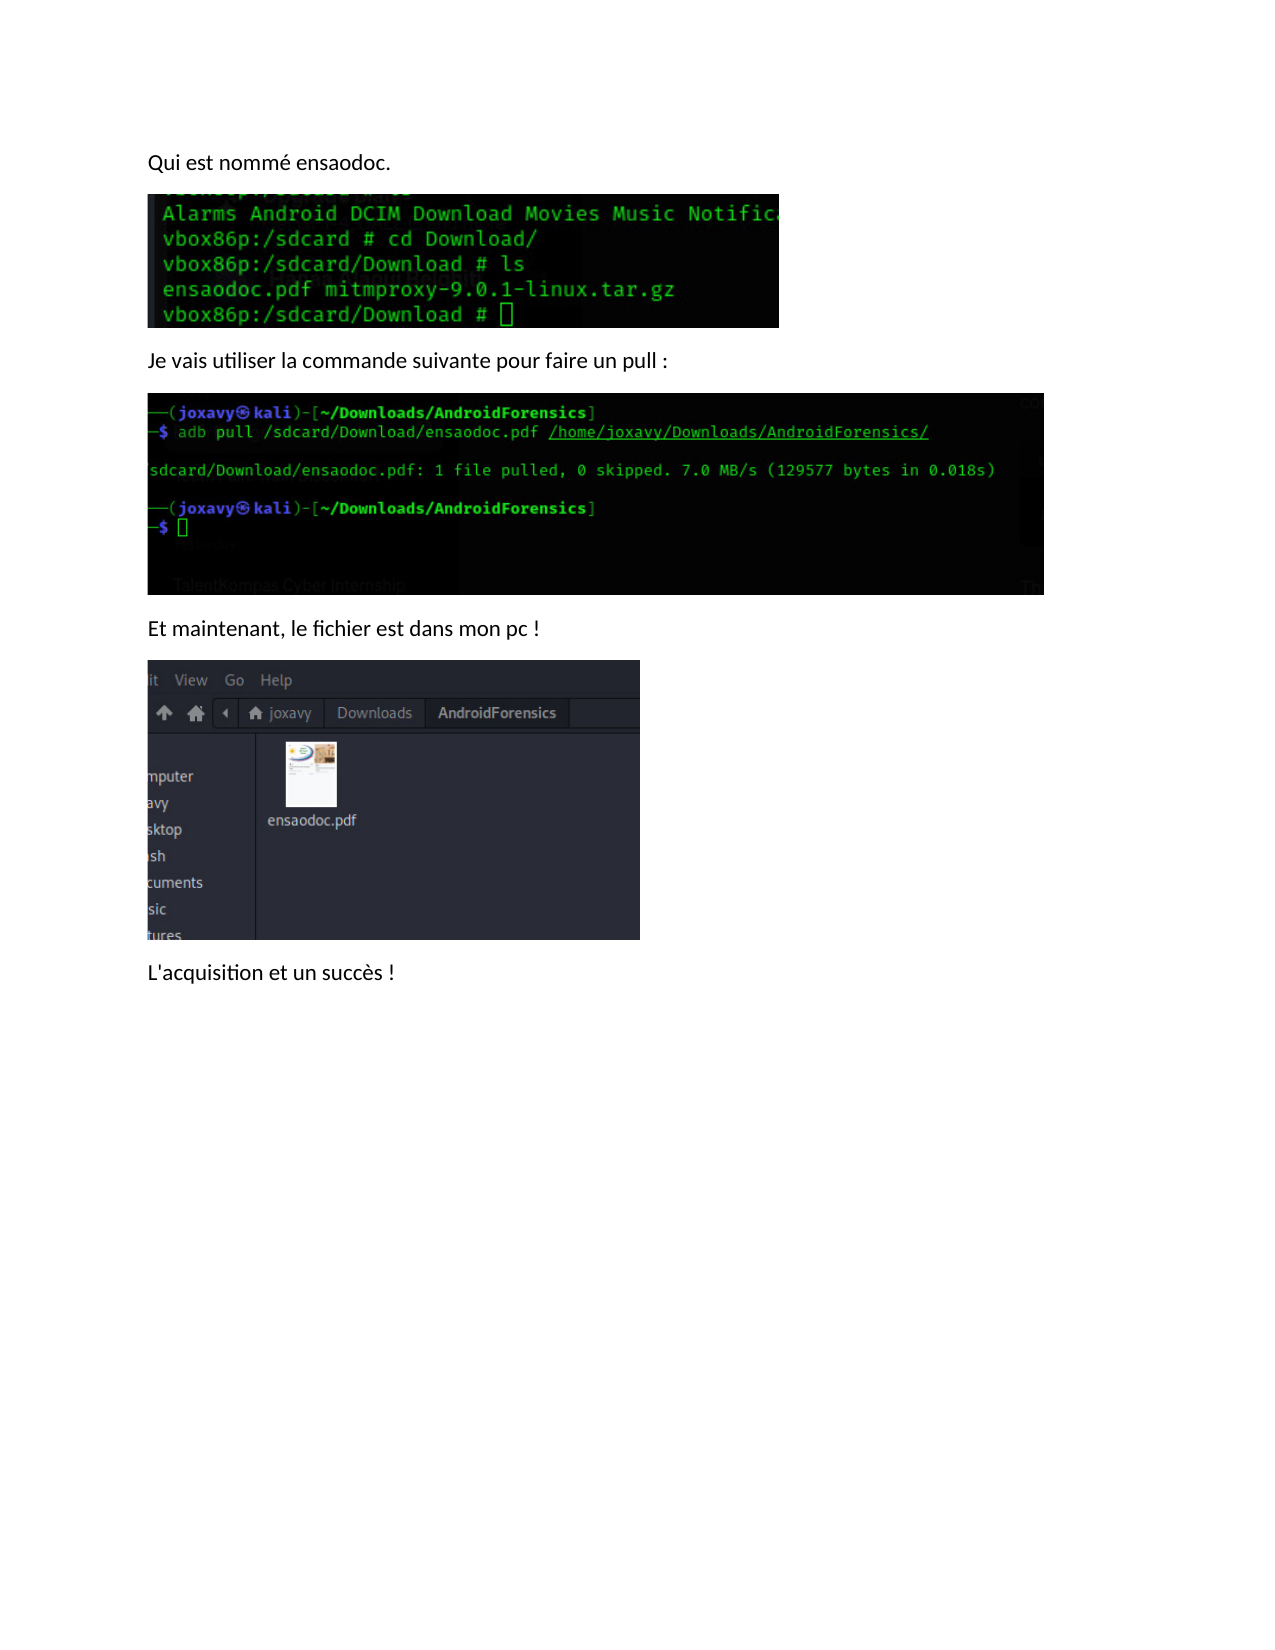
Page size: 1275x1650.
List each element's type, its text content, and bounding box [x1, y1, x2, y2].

picture [147, 194, 779, 328]
picture [147, 660, 640, 940]
text Je vais utiliser la commande suivante pour faire un pull : [148, 346, 1127, 374]
picture [147, 393, 1044, 595]
text Qui est nommé ensaodoc. [148, 148, 1127, 176]
text L'acquisition et un succès ! [148, 958, 1127, 987]
text Et maintenant, le fichier est dans mon pc ! [148, 614, 1127, 642]
